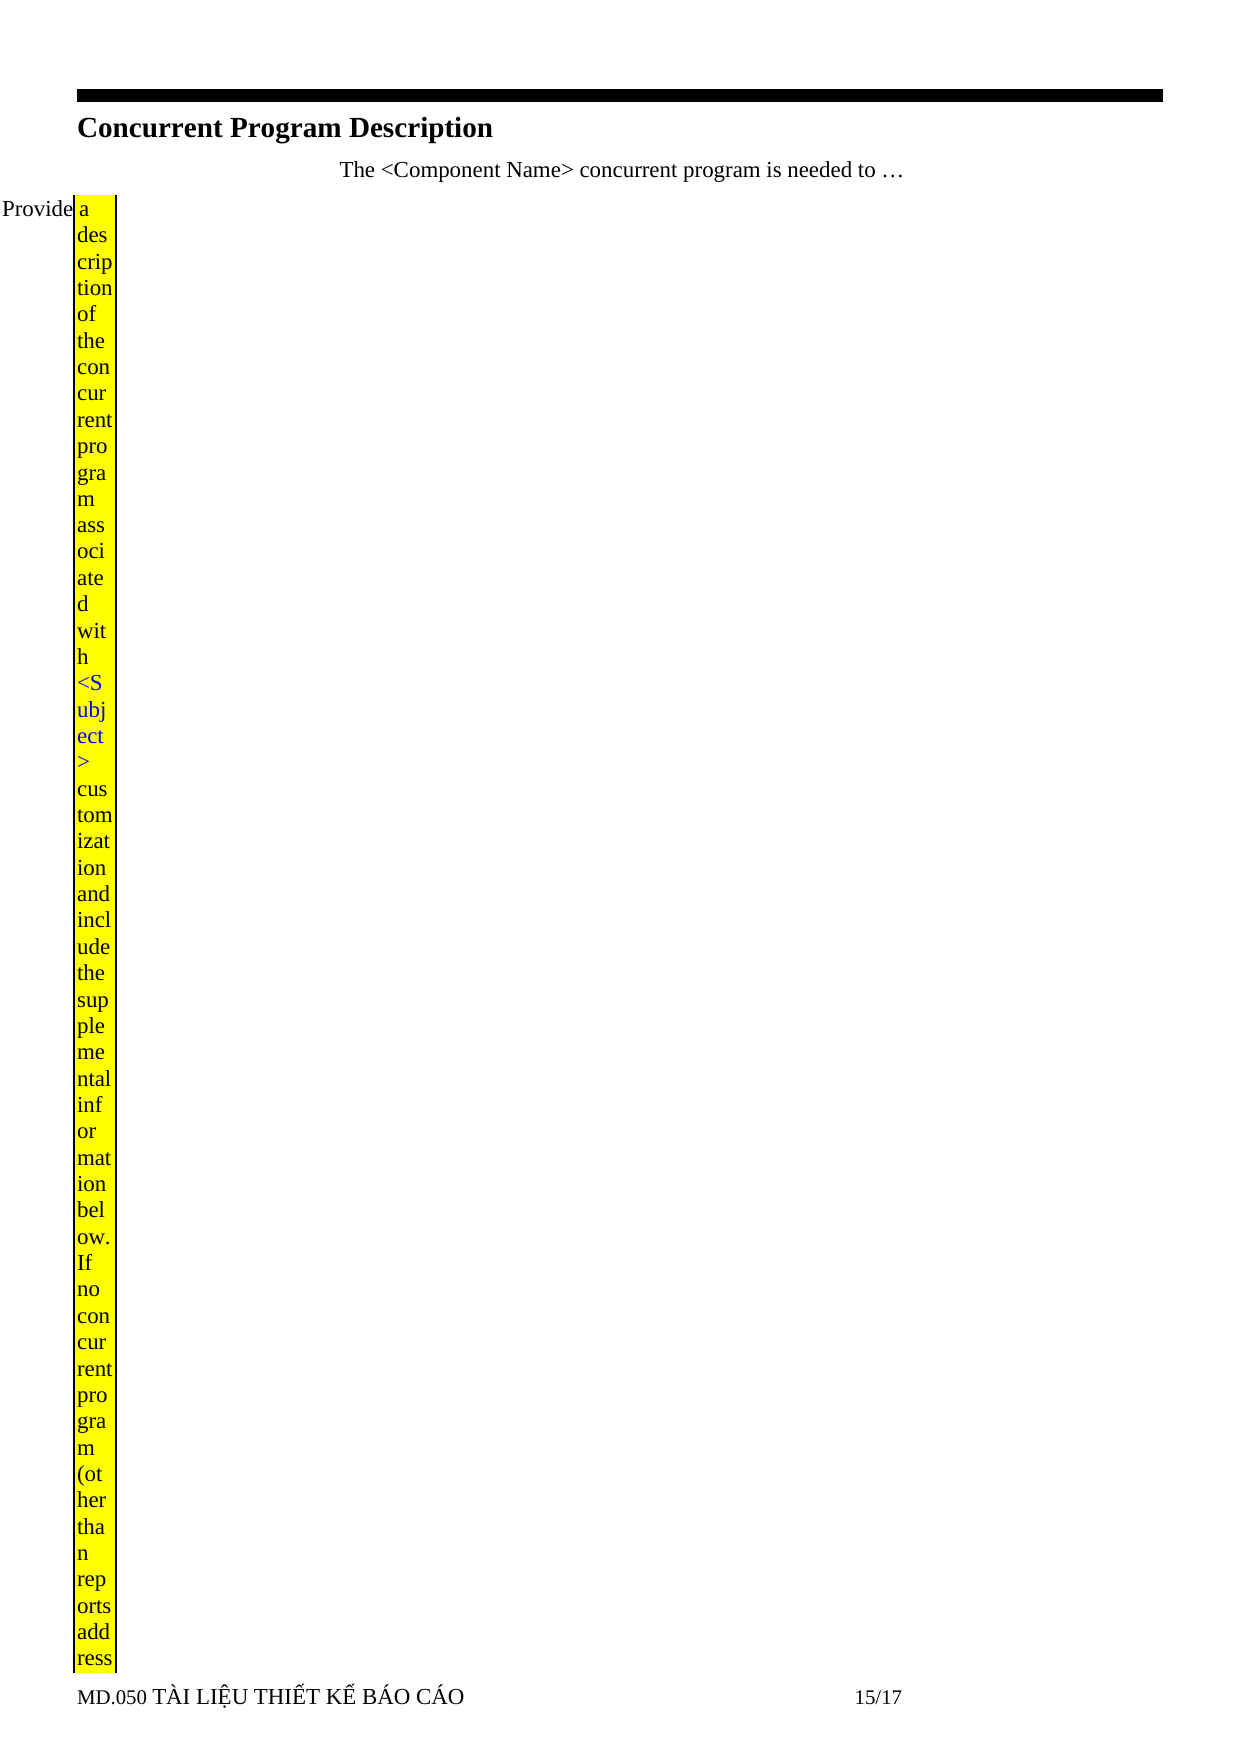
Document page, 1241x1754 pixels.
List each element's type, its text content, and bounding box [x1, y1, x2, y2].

subtitle Concurrent Program Description [77, 102, 1163, 144]
text The <Component Name> concurrent program is needed to … [339, 156, 1163, 182]
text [75, 195, 115, 1673]
